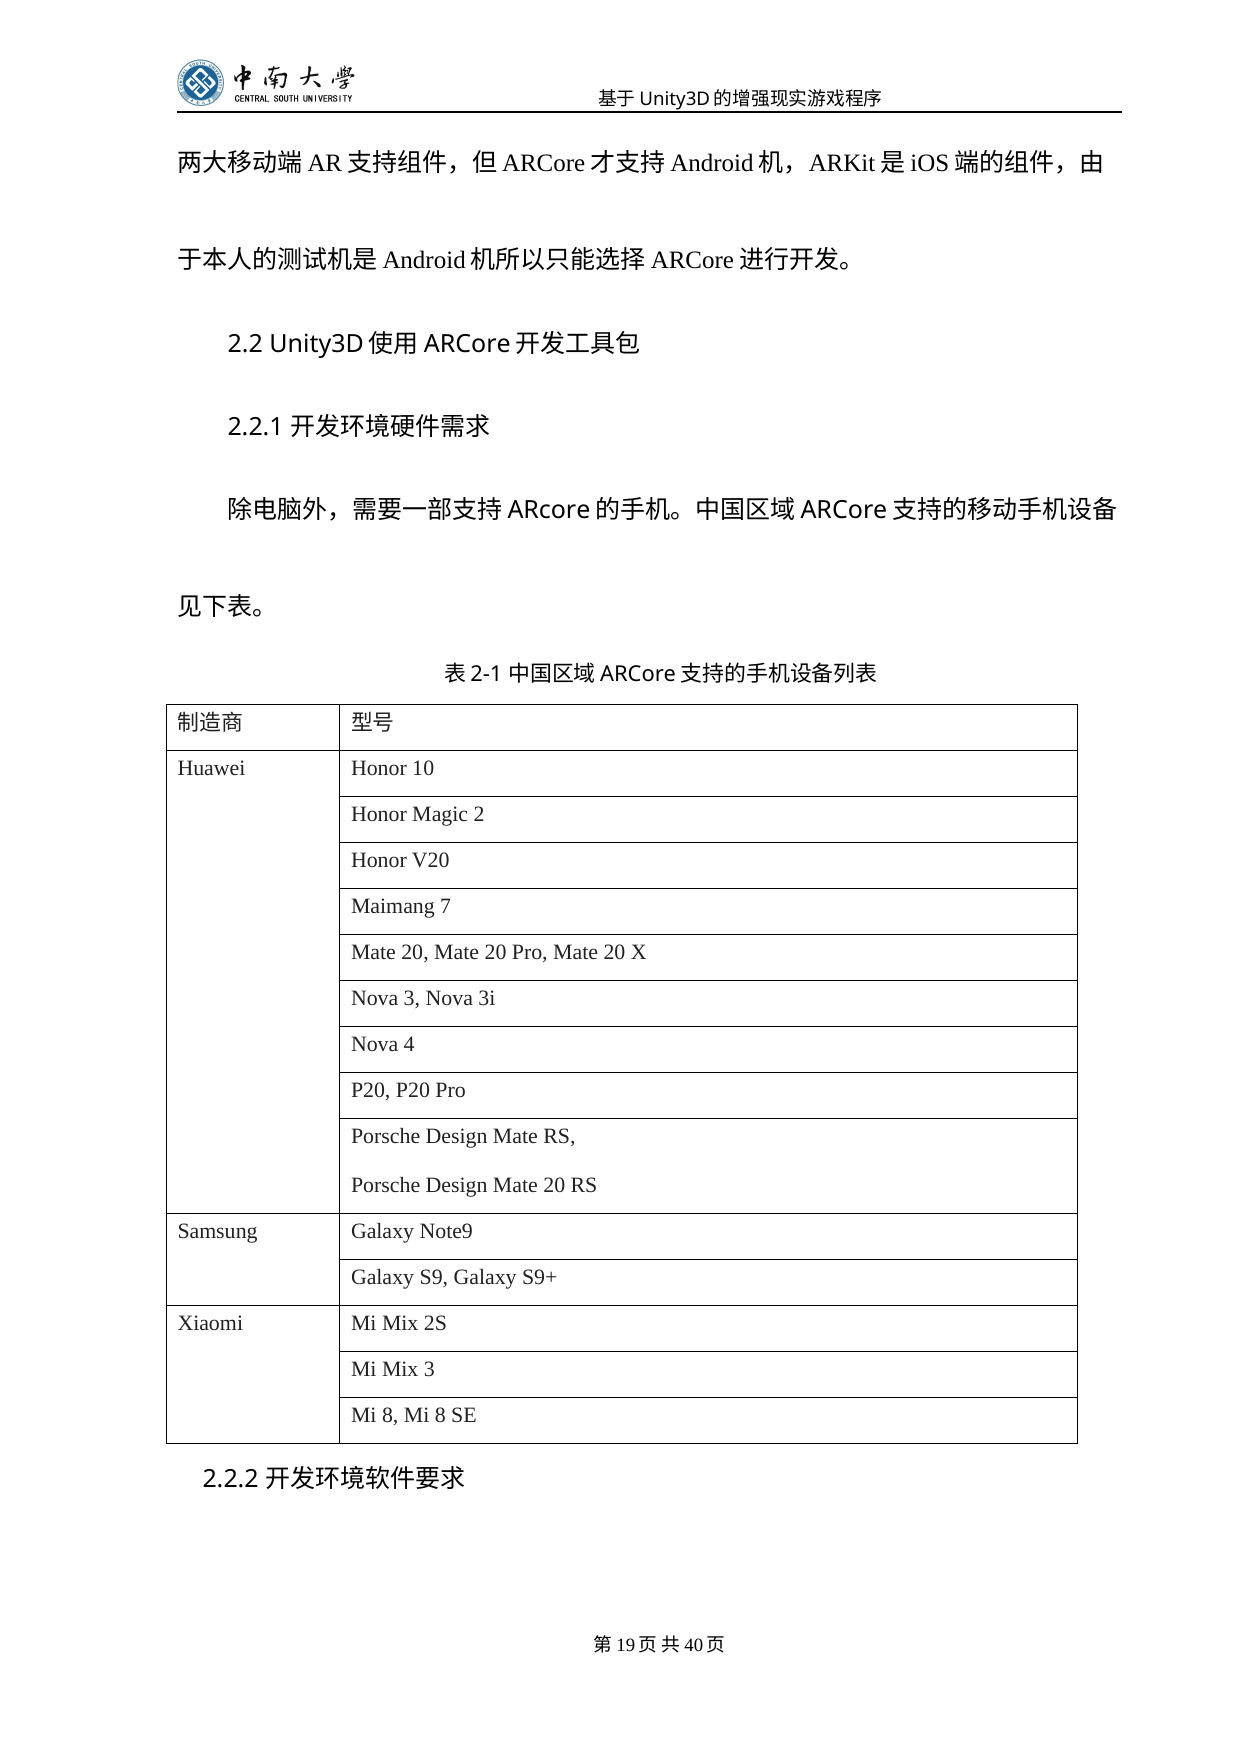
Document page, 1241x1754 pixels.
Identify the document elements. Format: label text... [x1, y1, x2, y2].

table_cell Xiaomi [167, 1306, 339, 1443]
table_cell P20, P20 Pro [340, 1073, 1077, 1118]
table_cell Nova 3, Nova 3i [340, 981, 1077, 1026]
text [177, 128, 1122, 291]
table_cell Mi 8, Mi 8 SE [340, 1398, 1077, 1443]
table_cell Honor 10 [340, 751, 1077, 796]
table_cell Maimang 7 [340, 889, 1077, 934]
table_cell Honor V20 [340, 843, 1077, 888]
table_cell Samsung [167, 1214, 339, 1305]
table_header 制造商 [167, 705, 339, 750]
table_cell Galaxy S9, Galaxy S9+ [340, 1260, 1077, 1305]
text 2.2 Unity3D使用ARCore开发工具包 [177, 309, 1122, 374]
table_header 型号 [340, 705, 1077, 750]
table_cell Mi Mix 3 [340, 1352, 1077, 1397]
table_cell Nova 4 [340, 1027, 1077, 1072]
text 除电脑外，需要一部支持ARcore的手机。中国区域ARCore支持的移动手机设备见下表。 [177, 475, 1122, 637]
table_cell Mi Mix 2S [340, 1306, 1077, 1351]
text 2.2.1 开发环境硬件需求 [177, 392, 1122, 457]
text 2.2.2 开发环境软件要求 [177, 1444, 1122, 1509]
text 表2-1 中国区域ARCore支持的手机设备列表 [177, 656, 1122, 688]
table_cell Galaxy Note9 [340, 1214, 1077, 1259]
picture [177, 59, 358, 106]
table_cell Mate 20, Mate 20 Pro, Mate 20 X [340, 935, 1077, 980]
table_cell Honor Magic 2 [340, 797, 1077, 842]
table_cell Huawei [167, 751, 339, 1213]
table_cell Porsche Design Mate RS, Porsche Design Mate 20 RS [340, 1119, 1077, 1213]
